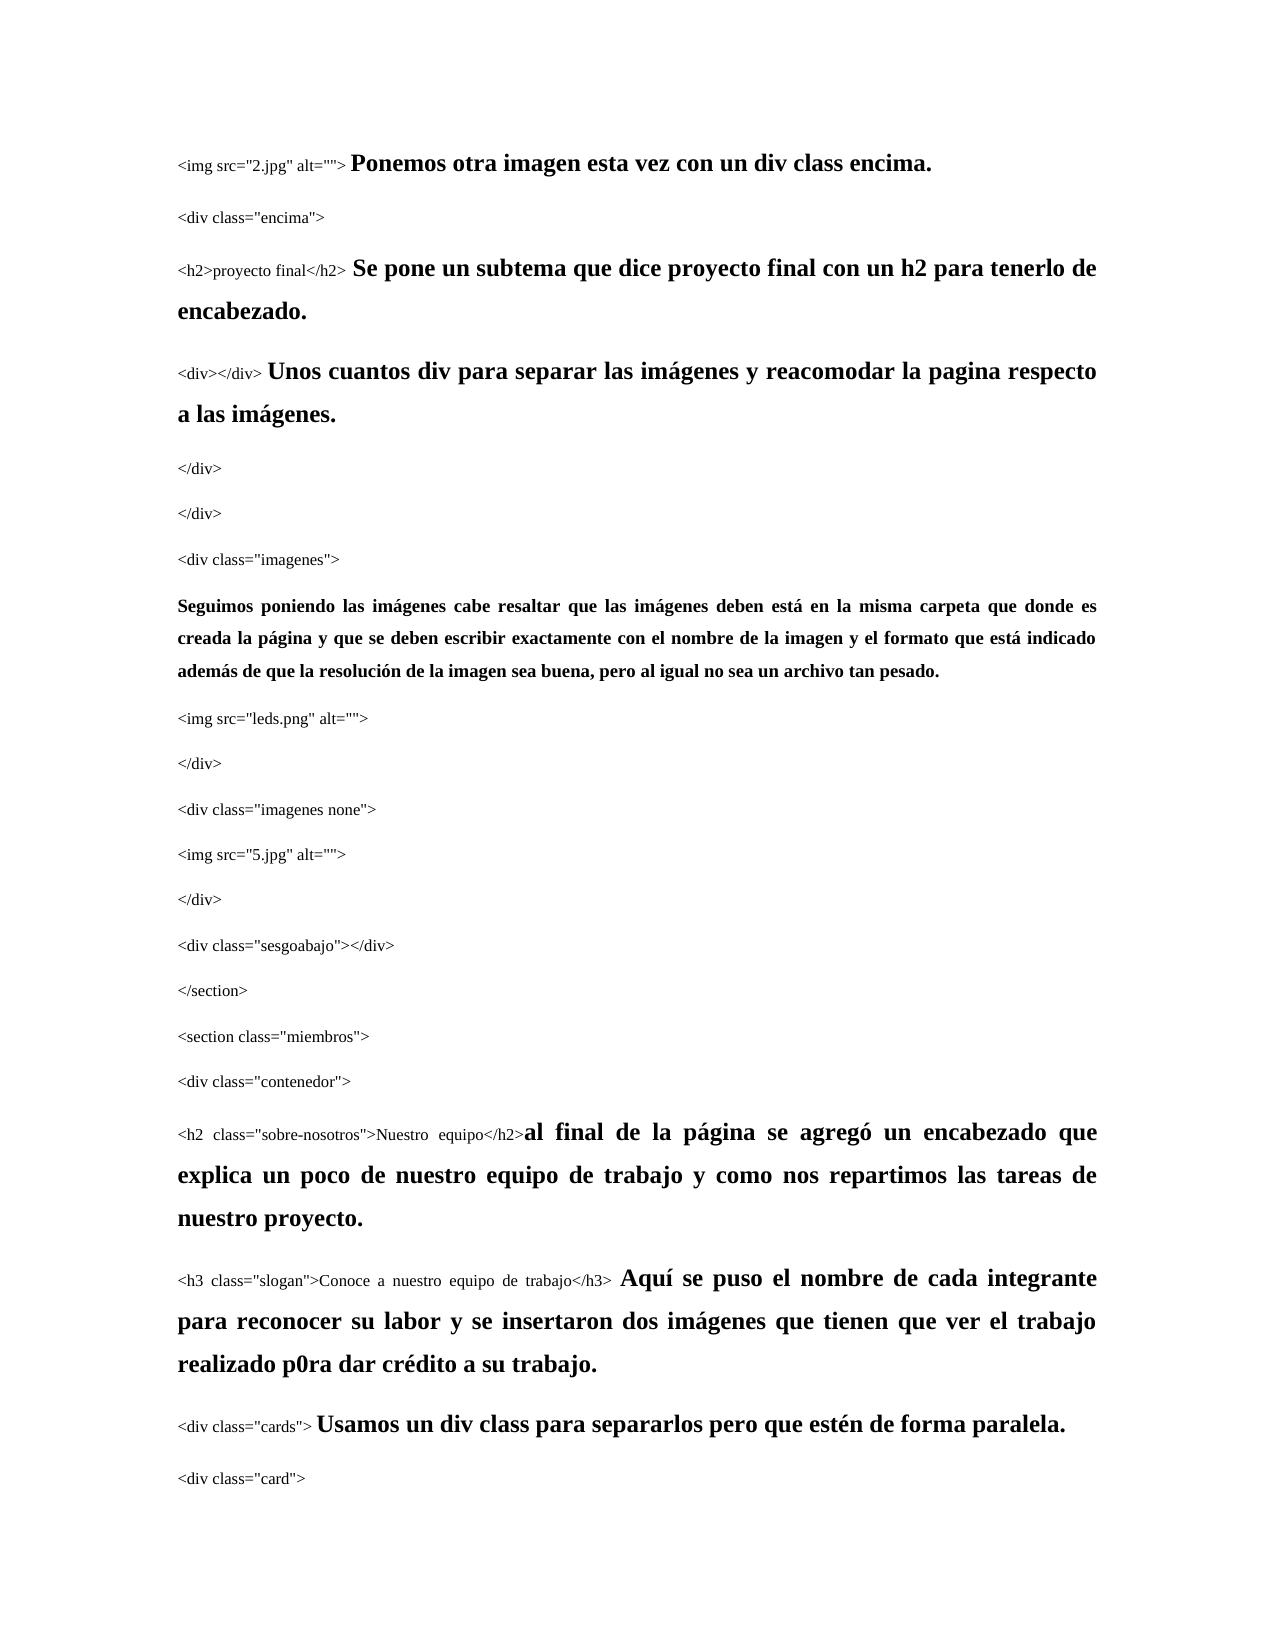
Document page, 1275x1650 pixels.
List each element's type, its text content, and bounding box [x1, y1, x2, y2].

text </div> [177, 504, 1098, 523]
text </div> [177, 459, 1098, 478]
text <img src="2.jpg" alt=""> Ponemos otra imagen esta vez con un div class encima. [177, 148, 1098, 176]
text <div class="contenedor"> [177, 1072, 1098, 1091]
text <h2 class="sobre-nosotros">Nuestro equipo</h2>al final de la página se agregó un encabezado que explica un poco de nuestro equipo de trabajo y como nos repartimos las tareas de nuestro proyecto. [177, 1117, 1098, 1232]
text <img src="5.jpg" alt=""> [177, 845, 1098, 864]
text <img src="leds.png" alt=""> [177, 708, 1098, 728]
text <div class="card"> [177, 1469, 1098, 1488]
text <div></div> Unos cuantos div para separar las imágenes y reacomodar la pagina respecto a las imágenes. [177, 356, 1098, 428]
text <div class="encima"> [177, 207, 1098, 227]
text </div> [177, 754, 1098, 773]
text <h3 class="slogan">Conoce a nuestro equipo de trabajo</h3> Aquí se puso el nombre de cada integrante para reconocer su labor y se insertaron dos imágenes que tienen que ver el trabajo realizado p0ra dar crédito a su trabajo. [177, 1263, 1098, 1378]
text Seguimos poniendo las imágenes cabe resaltar que las imágenes deben está en la misma carpeta que donde es creada la página y que se deben escribir exactamente con el nombre de la imagen y el formato que está indicado además de que la resolución de la imagen sea buena, pero al igual no sea un archivo tan pesado. [177, 595, 1098, 681]
text <div class="imagenes"> [177, 549, 1098, 569]
text <h2>proyecto final</h2> Se pone un subtema que dice proyecto final con un h2 para tenerlo de encabezado. [177, 253, 1098, 325]
text <div class="cards"> Usamos un div class para separarlos pero que estén de forma paralela. [177, 1409, 1098, 1438]
text <div class="imagenes none"> [177, 799, 1098, 818]
text <section class="miembros"> [177, 1026, 1098, 1046]
text </section> [177, 981, 1098, 1000]
text </div> [177, 890, 1098, 909]
text <div class="sesgoabajo"></div> [177, 936, 1098, 955]
